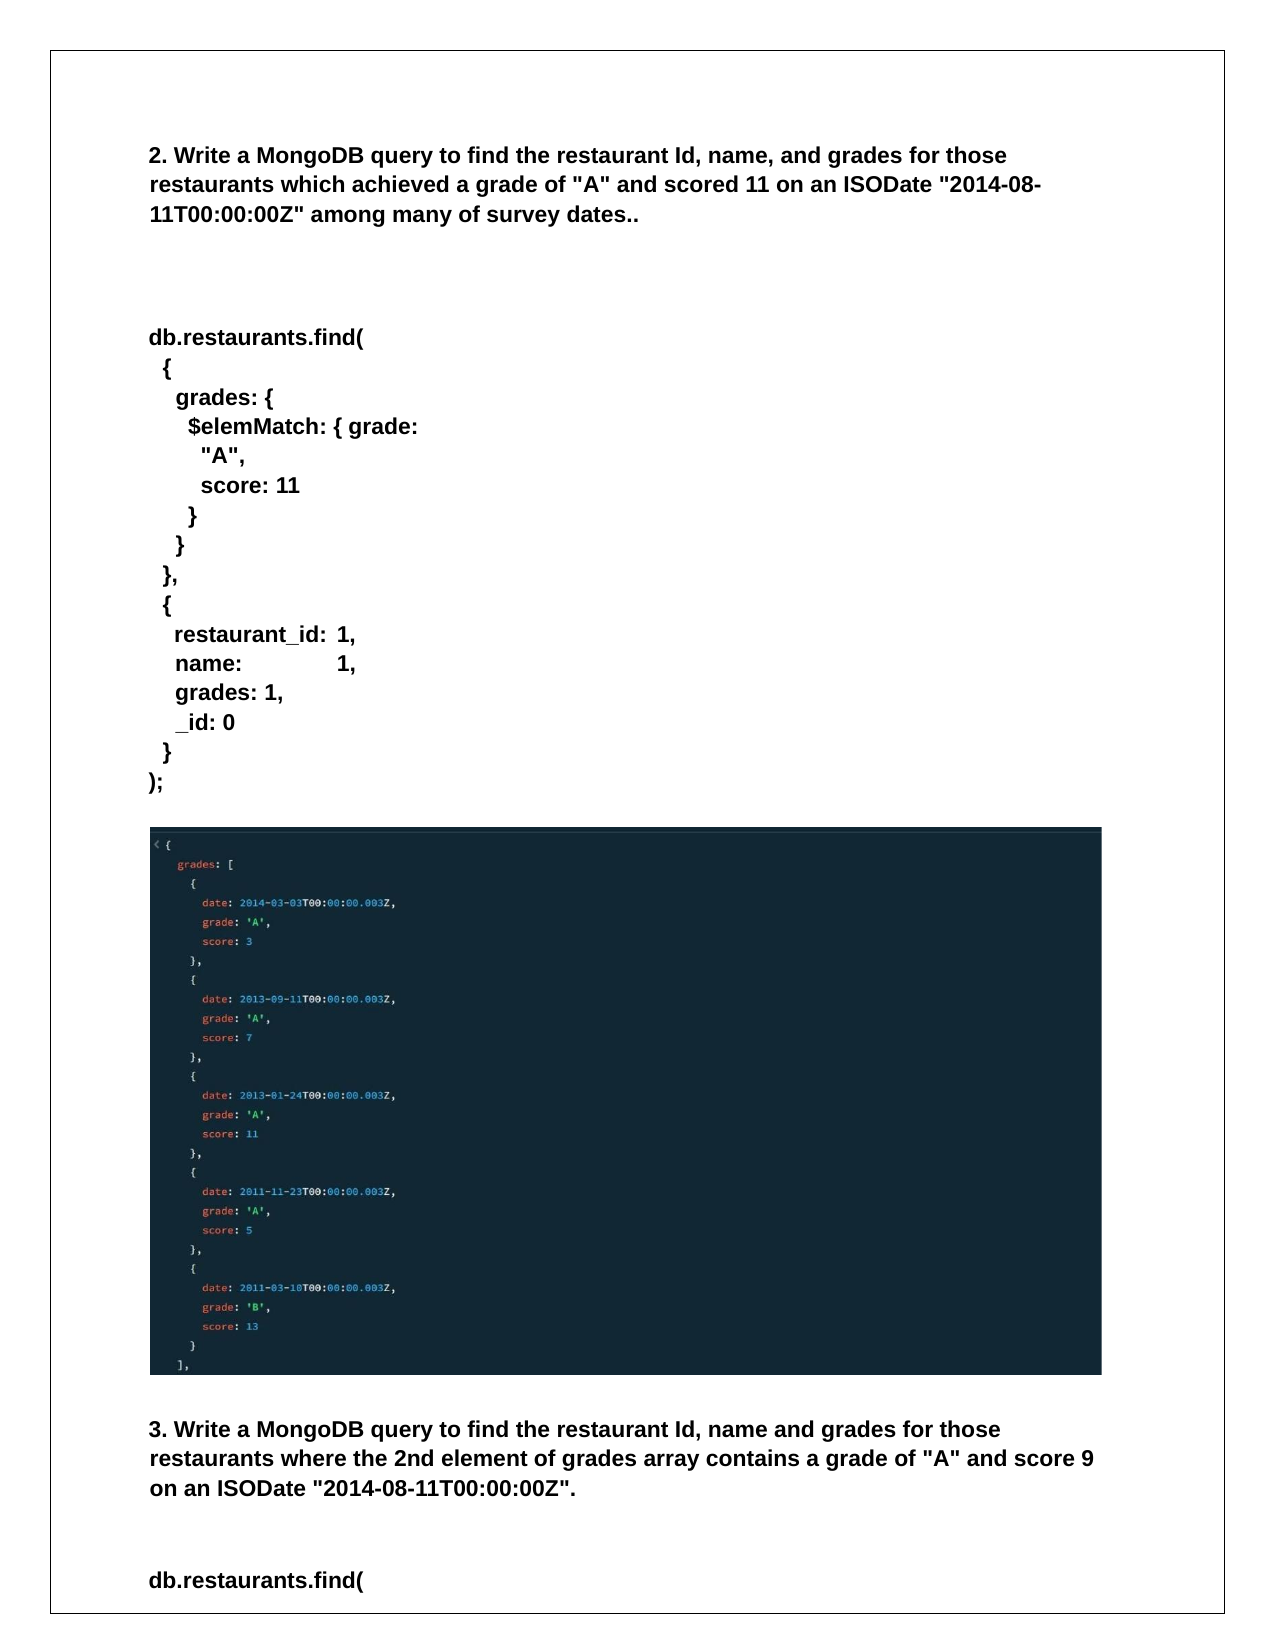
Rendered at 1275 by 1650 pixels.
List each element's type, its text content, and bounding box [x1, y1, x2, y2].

text db.restaurants.find( [148, 324, 1135, 351]
text { [162, 591, 1135, 617]
text restaurant_id: 1, name: 1, grades: 1, [174, 621, 356, 705]
picture [150, 827, 1102, 1375]
text $elemMatch: { grade: "A", [188, 413, 419, 469]
text 2. Write a MongoDB query to find the restaurant Id, name, and grades for those restaurants which achieved a grade of "A" and scored 11 on an ISODate "2014-08- 11T00:00:00Z" among many of survey dates.. [148, 142, 1125, 227]
text ); [148, 768, 1135, 794]
text grades: { [175, 383, 1135, 410]
text { [162, 354, 1135, 380]
text }, [162, 561, 1135, 587]
text score: 11 [200, 472, 1135, 498]
text _id: 0 [175, 708, 1135, 735]
text 3. Write a MongoDB query to find the restaurant Id, name and grades for those restaurants where the 2nd element of grades array contains a grade of "A" and score 9 on an ISODate "2014-08-11T00:00:00Z". [148, 1416, 1125, 1501]
text } [175, 531, 1135, 558]
text } [188, 502, 1135, 528]
text } [162, 738, 1135, 764]
text db.restaurants.find( [148, 1567, 1135, 1593]
